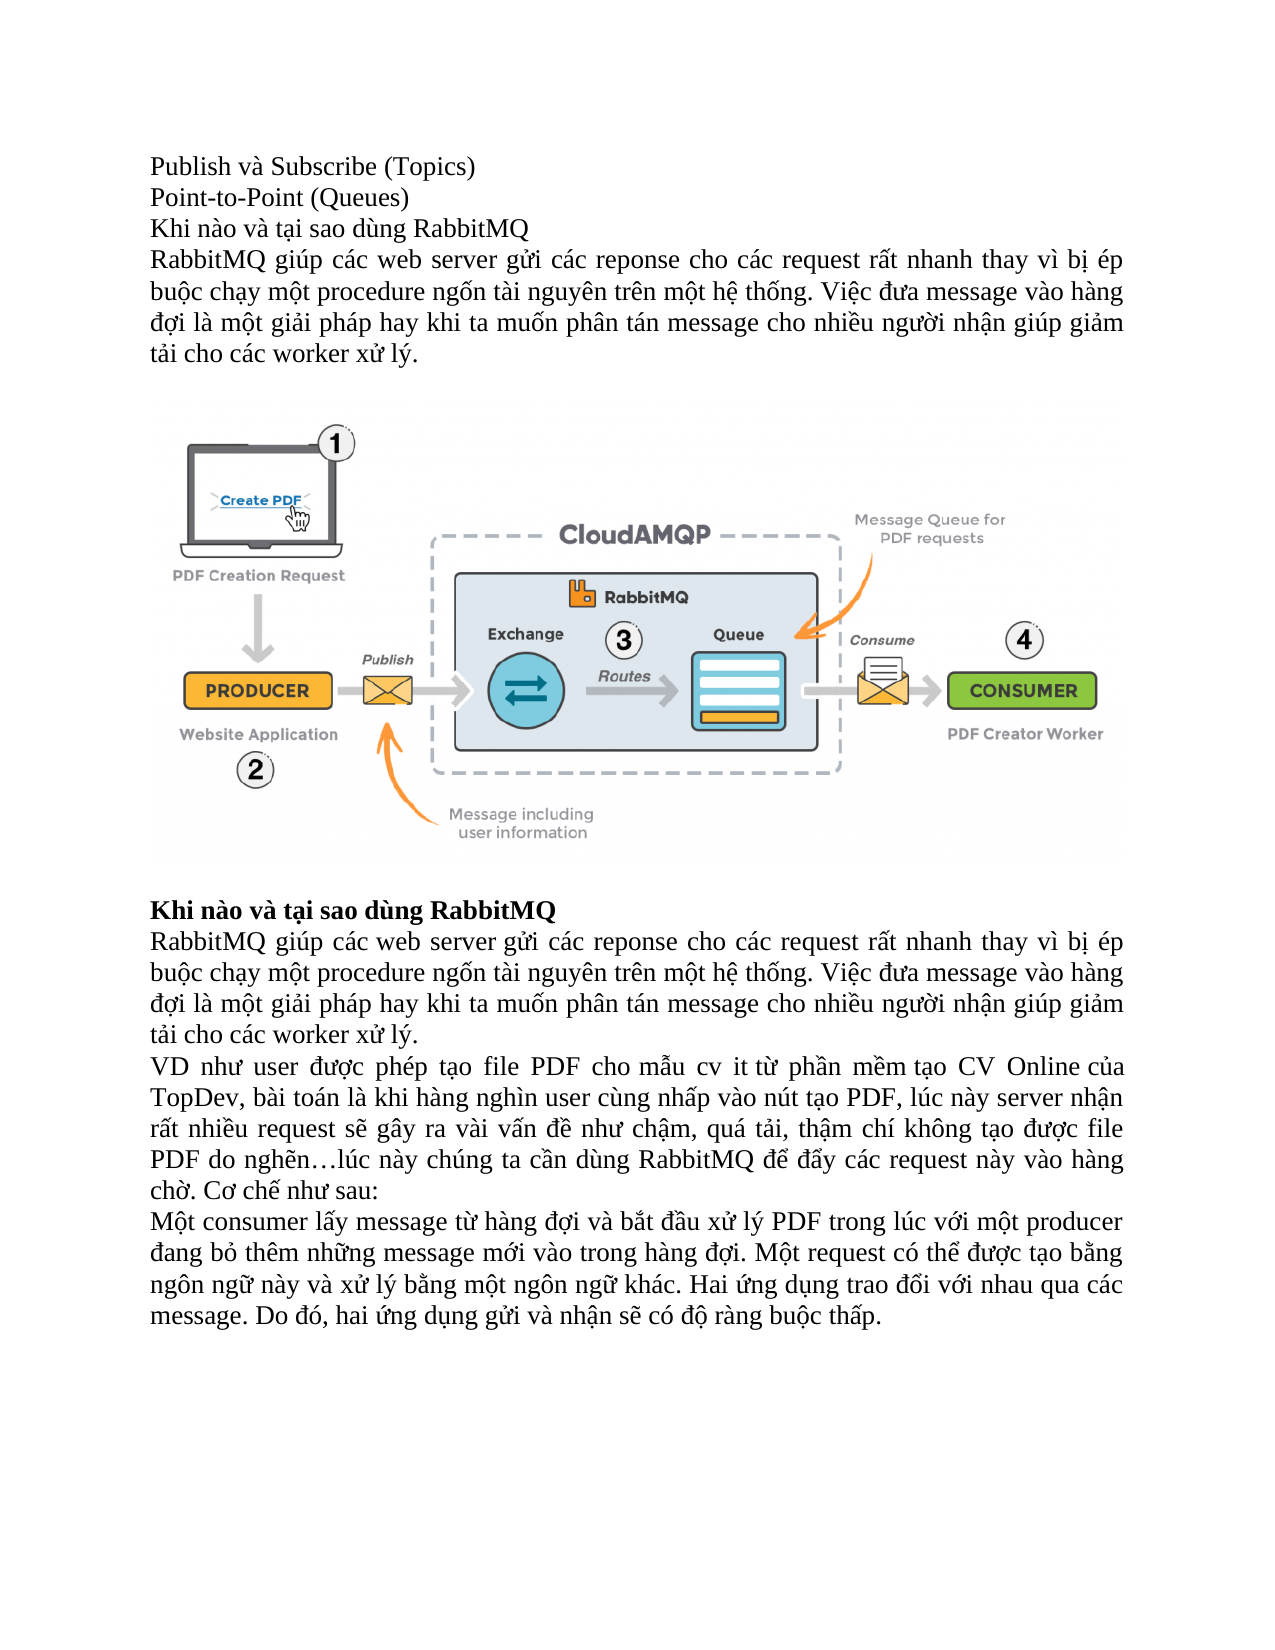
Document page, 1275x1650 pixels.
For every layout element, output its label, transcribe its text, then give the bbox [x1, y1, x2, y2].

text Khi nào và tại sao dùng RabbitMQ [150, 212, 1125, 243]
text VD như user được phép tạo file PDF cho mẫu cv it từ phần mềm tạo CV Online của TopDev, bài toán là khi hàng nghìn user cùng nhấp vào nút tạo PDF, lúc này server nhận rất nhiều request sẽ gây ra vài vấn đề như chậm, quá tải, thậm chí không tạo được file PDF do nghẽn…lúc này chúng ta cần dùng RabbitMQ để đẩy các request này vào hàng chờ. Cơ chế như sau: [150, 1050, 1125, 1205]
text Khi nào và tại sao dùng RabbitMQ [150, 894, 1125, 925]
text RabbitMQ giúp các web server gửi các reponse cho các request rất nhanh thay vì bị ép buộc chạy một procedure ngốn tài nguyên trên một hệ thống. Việc đưa message vào hàng đợi là một giải pháp hay khi ta muốn phân tán message cho nhiều người nhận giúp giảm tải cho các worker xử lý. [150, 243, 1125, 368]
text Publish và Subscribe (Topics) [150, 150, 1125, 181]
text Point-to-Point (Queues) [150, 181, 1125, 212]
text Một consumer lấy message từ hàng đợi và bắt đầu xử lý PDF trong lúc với một producer đang bỏ thêm những message mới vào trong hàng đợi. Một request có thể được tạo bằng ngôn ngữ này và xử lý bằng một ngôn ngữ khác. Hai ứng dụng trao đổi với nhau qua các message. Do đó, hai ứng dụng gửi và nhận sẽ có độ ràng buộc thấp. [150, 1205, 1125, 1330]
picture [150, 399, 1125, 863]
text RabbitMQ giúp các web server gửi các reponse cho các request rất nhanh thay vì bị ép buộc chạy một procedure ngốn tài nguyên trên một hệ thống. Việc đưa message vào hàng đợi là một giải pháp hay khi ta muốn phân tán message cho nhiều người nhận giúp giảm tải cho các worker xử lý. [150, 925, 1125, 1050]
